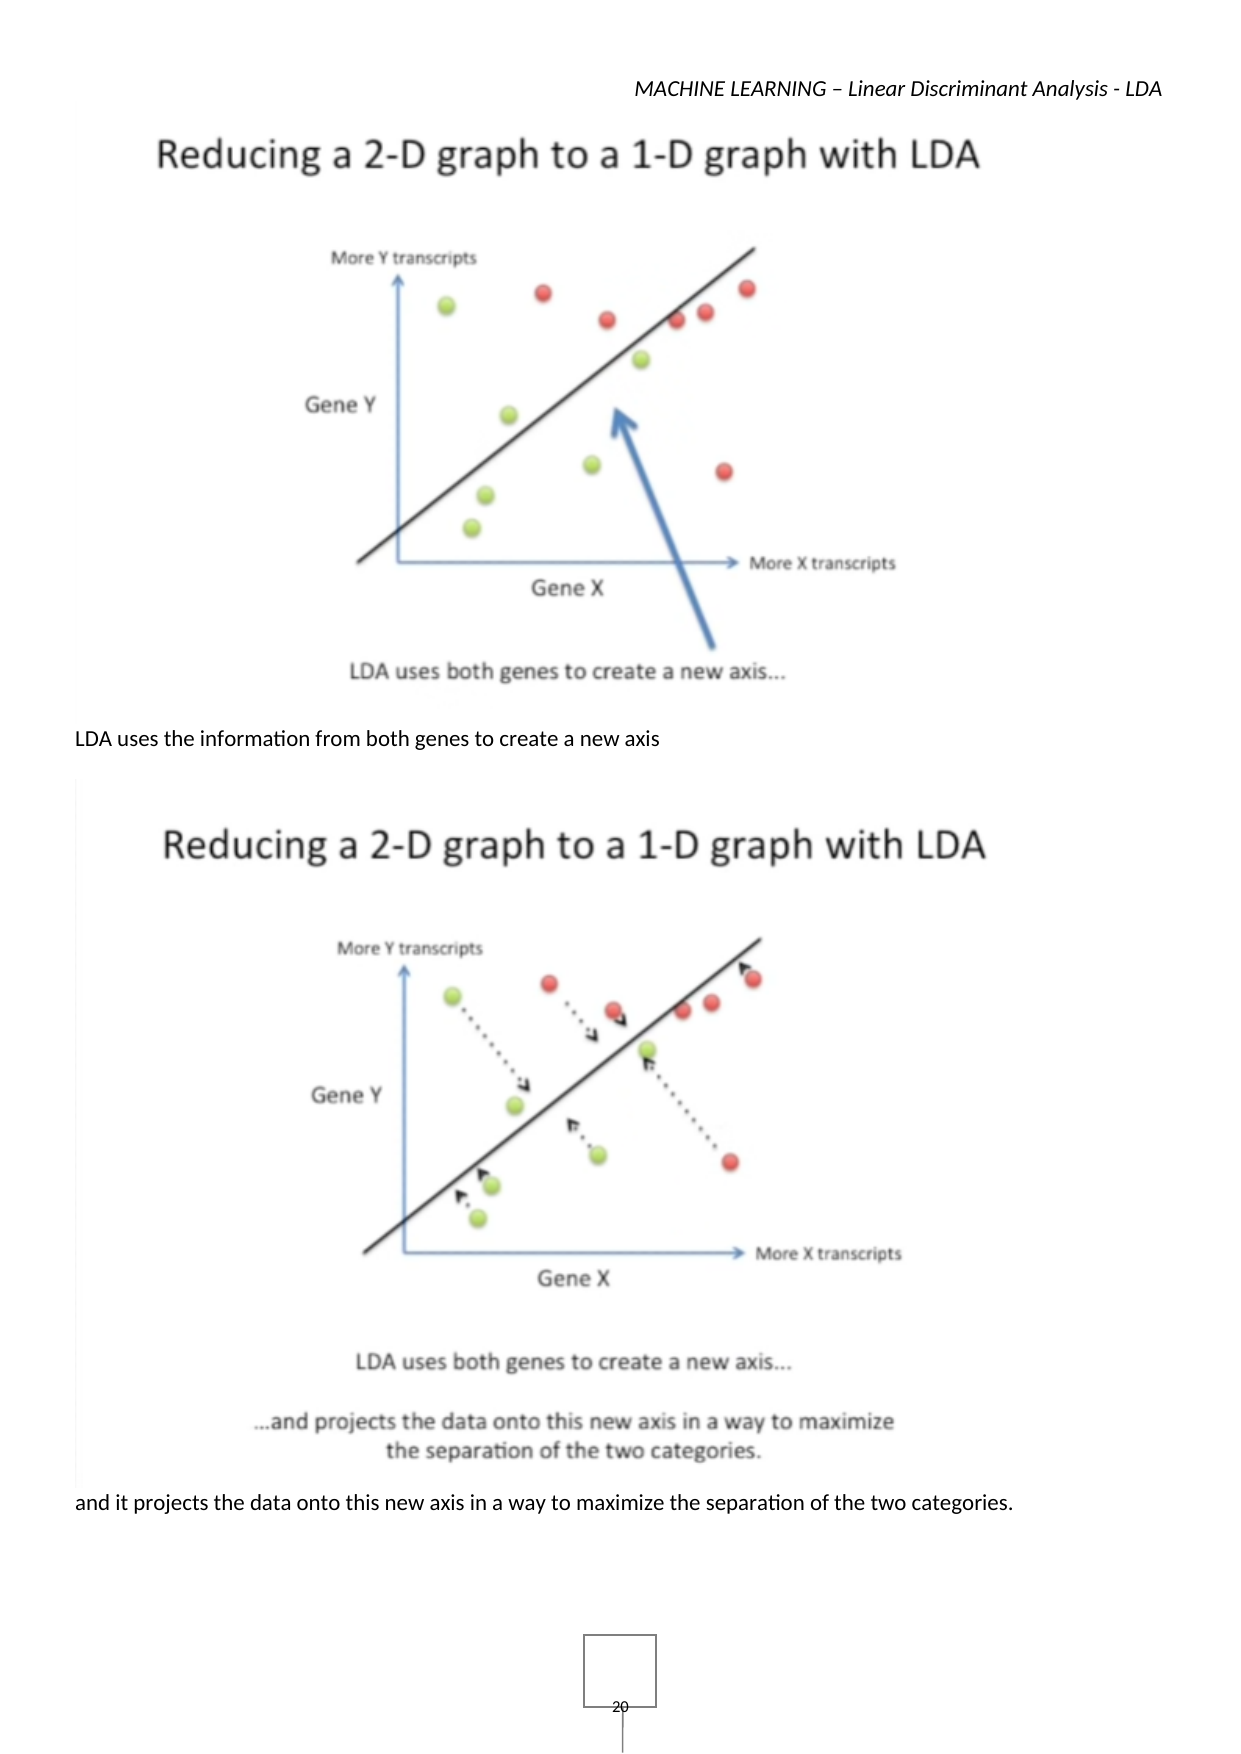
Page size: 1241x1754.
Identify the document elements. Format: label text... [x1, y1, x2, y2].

text and it projects the data onto this new axis in a way to maximize the separation of the two categories. [75, 1488, 1165, 1516]
picture [75, 779, 1069, 1488]
text LDA uses the information from both genes to create a new axis [75, 724, 1165, 752]
picture [75, 101, 1063, 724]
